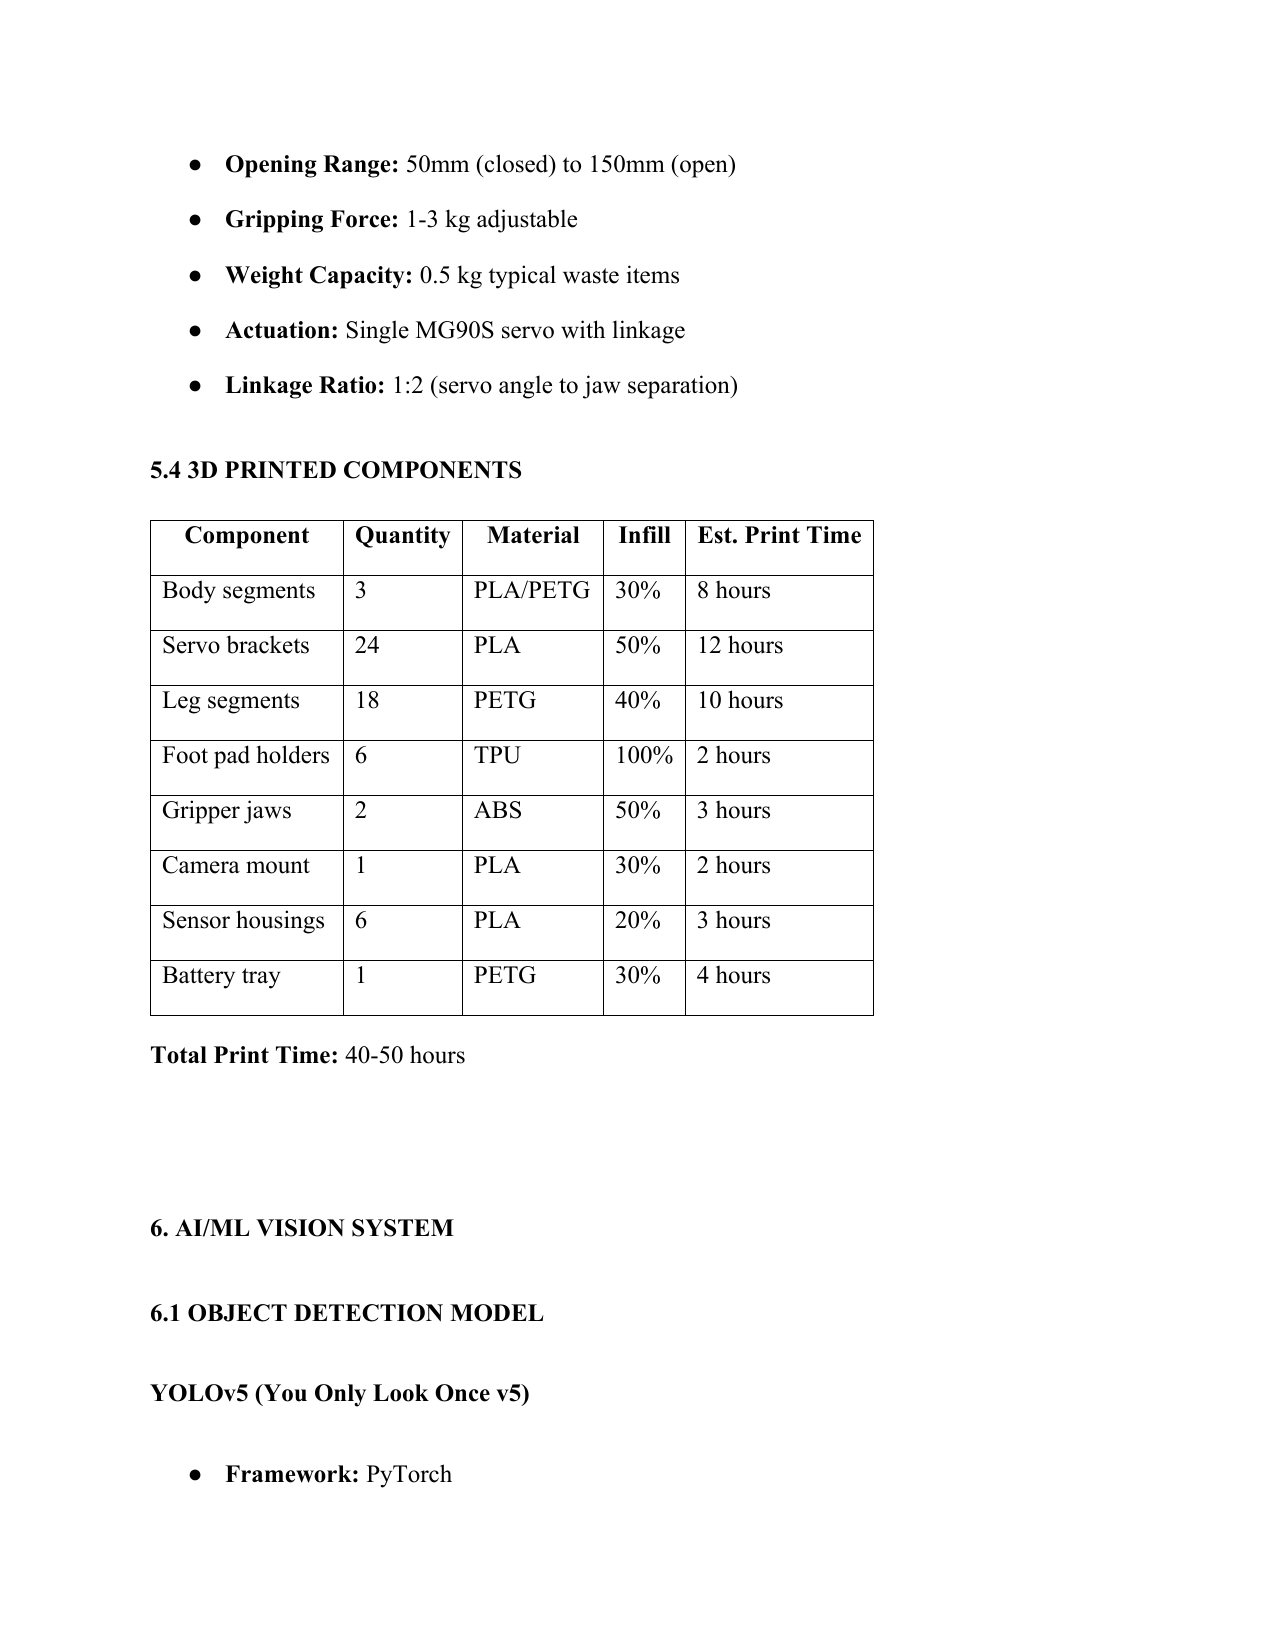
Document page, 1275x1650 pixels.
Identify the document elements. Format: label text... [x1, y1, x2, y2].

table_cell Camera mount [151, 851, 343, 905]
table_cell 50% [604, 631, 685, 685]
table_cell 50% [604, 796, 685, 850]
table_cell PLA [463, 631, 603, 685]
table_header Component [151, 521, 343, 575]
table_cell 18 [344, 686, 462, 740]
table_cell PLA [463, 906, 603, 960]
table_cell 12 hours [686, 631, 873, 685]
table_header Material [463, 521, 603, 575]
table_cell 2 hours [686, 741, 873, 795]
table_cell 40% [604, 686, 685, 740]
table_cell TPU [463, 741, 603, 795]
table_header Infill [604, 521, 685, 575]
table_cell PLA [463, 851, 603, 905]
table_cell 6 [344, 741, 462, 795]
list Linkage Ratio: 1:2 (servo angle to jaw separation) [187, 372, 1125, 399]
table_cell 3 [344, 576, 462, 630]
table_cell 4 hours [686, 961, 873, 1015]
table_cell 24 [344, 631, 462, 685]
table_cell 20% [604, 906, 685, 960]
list Actuation: Single MG90S servo with linkage [187, 316, 1125, 344]
table_cell 1 [344, 851, 462, 905]
text Total Print Time: 40-50 hours [150, 1041, 1125, 1069]
table_cell Sensor housings [151, 906, 343, 960]
table_cell 3 hours [686, 796, 873, 850]
list Weight Capacity: 0.5 kg typical waste items [187, 261, 1125, 288]
table_cell Leg segments [151, 686, 343, 740]
table_cell 2 hours [686, 851, 873, 905]
table_cell ABS [463, 796, 603, 850]
table_header Quantity [344, 521, 462, 575]
table_cell 100% [604, 741, 685, 795]
table_cell PETG [463, 961, 603, 1015]
list Opening Range: 50mm (closed) to 150mm (open) [187, 150, 1125, 178]
table_header Est. Print Time [686, 521, 873, 575]
table_cell 1 [344, 961, 462, 1015]
table_cell Gripper jaws [151, 796, 343, 850]
list Gripping Force: 1-3 kg adjustable [187, 205, 1125, 233]
table_cell Body segments [151, 576, 343, 630]
table_cell 3 hours [686, 906, 873, 960]
subtitle 6. AI/ML VISION SYSTEM [150, 1214, 1125, 1242]
table_cell 30% [604, 961, 685, 1015]
table_cell Battery tray [151, 961, 343, 1015]
list Framework: PyTorch [187, 1460, 1125, 1487]
table_cell PLA/PETG [463, 576, 603, 630]
table_cell Foot pad holders [151, 741, 343, 795]
subtitle 6.1 OBJECT DETECTION MODEL [150, 1299, 1125, 1327]
table_cell 6 [344, 906, 462, 960]
table_cell 30% [604, 576, 685, 630]
subtitle YOLOv5 (You Only Look Once v5) [150, 1379, 1125, 1407]
table_cell 8 hours [686, 576, 873, 630]
table_cell 2 [344, 796, 462, 850]
table_cell 10 hours [686, 686, 873, 740]
subtitle 5.4 3D PRINTED COMPONENTS [150, 456, 1125, 484]
table_cell Servo brackets [151, 631, 343, 685]
table_cell 30% [604, 851, 685, 905]
table_cell PETG [463, 686, 603, 740]
